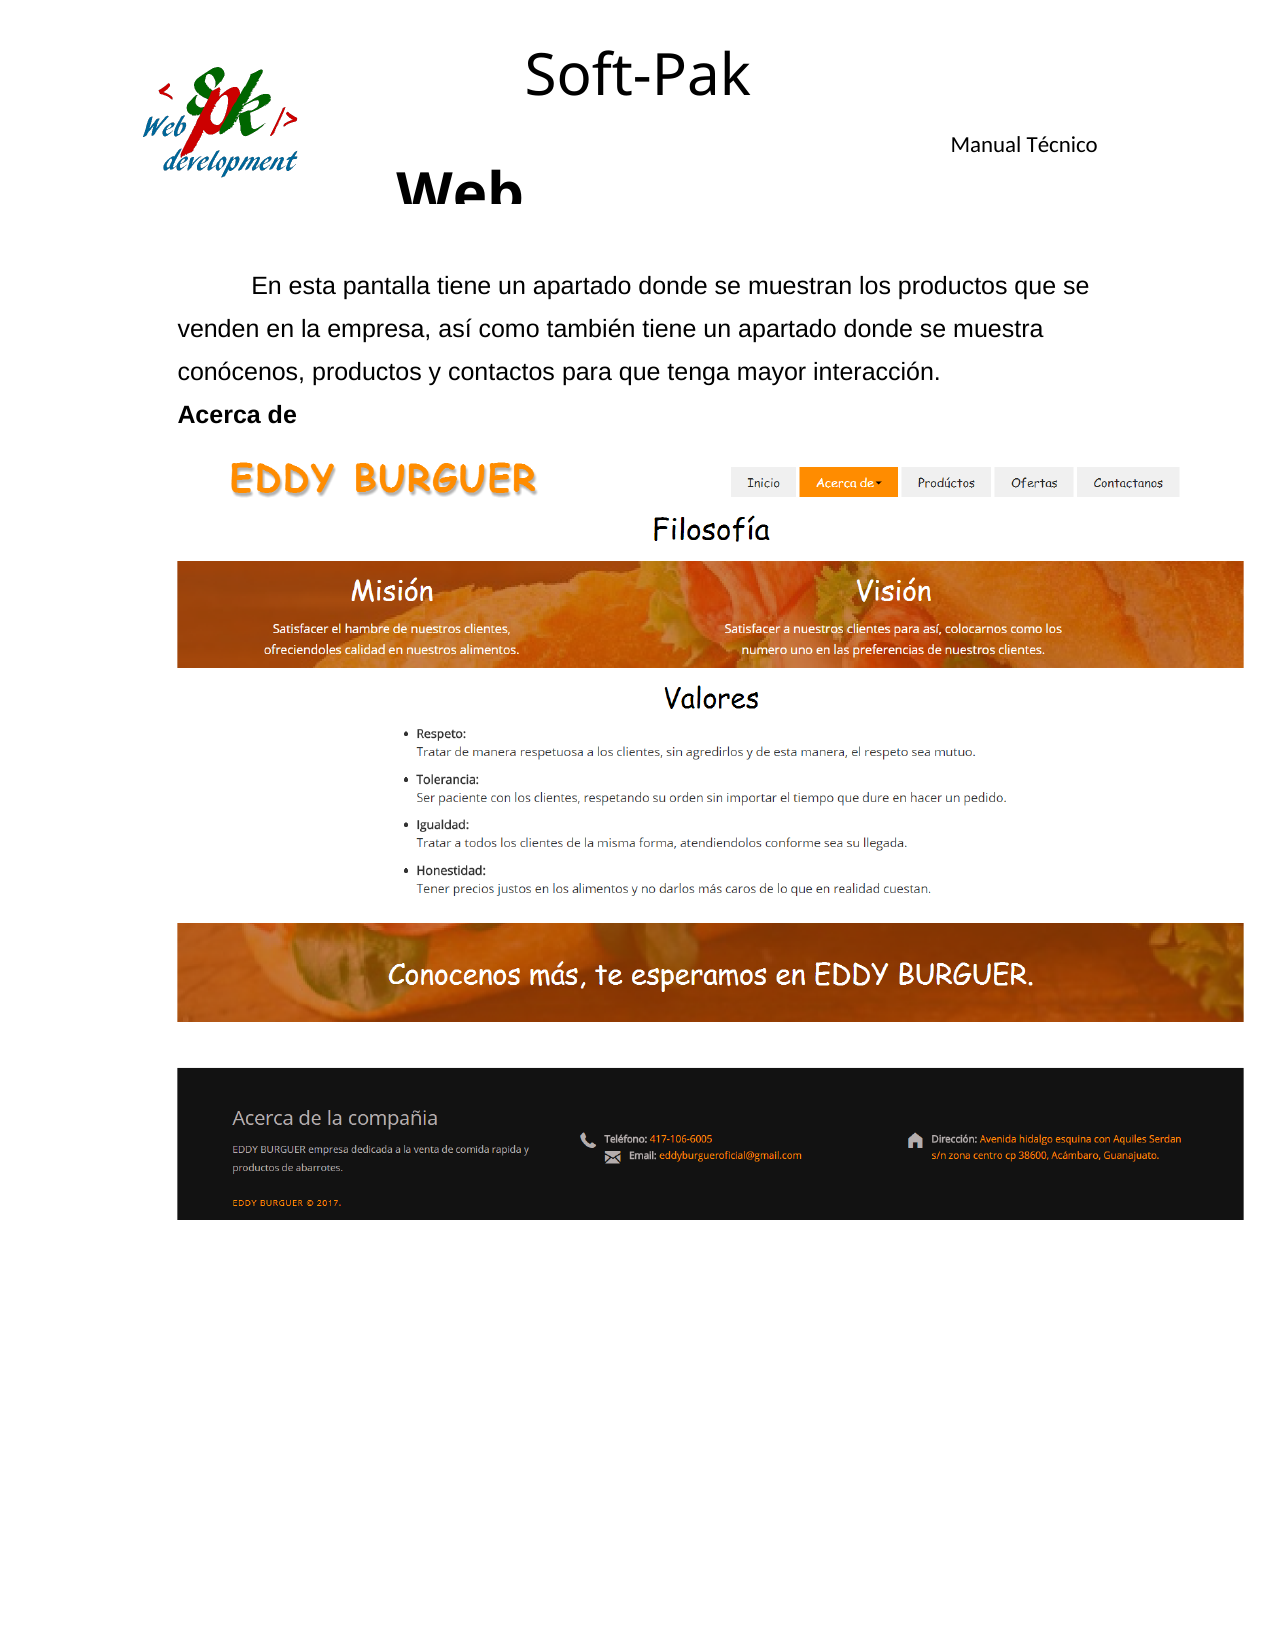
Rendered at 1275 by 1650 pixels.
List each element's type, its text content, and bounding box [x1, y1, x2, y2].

picture [142, 66, 298, 178]
text Acerca de [177, 400, 1098, 428]
picture [177, 428, 1244, 1220]
text En esta pantalla tiene un apartado donde se muestran los productos que se venden en la empresa, así como también tiene un apartado donde se muestra conócenos, productos y contactos para que tenga mayor interacción. [177, 271, 1098, 386]
